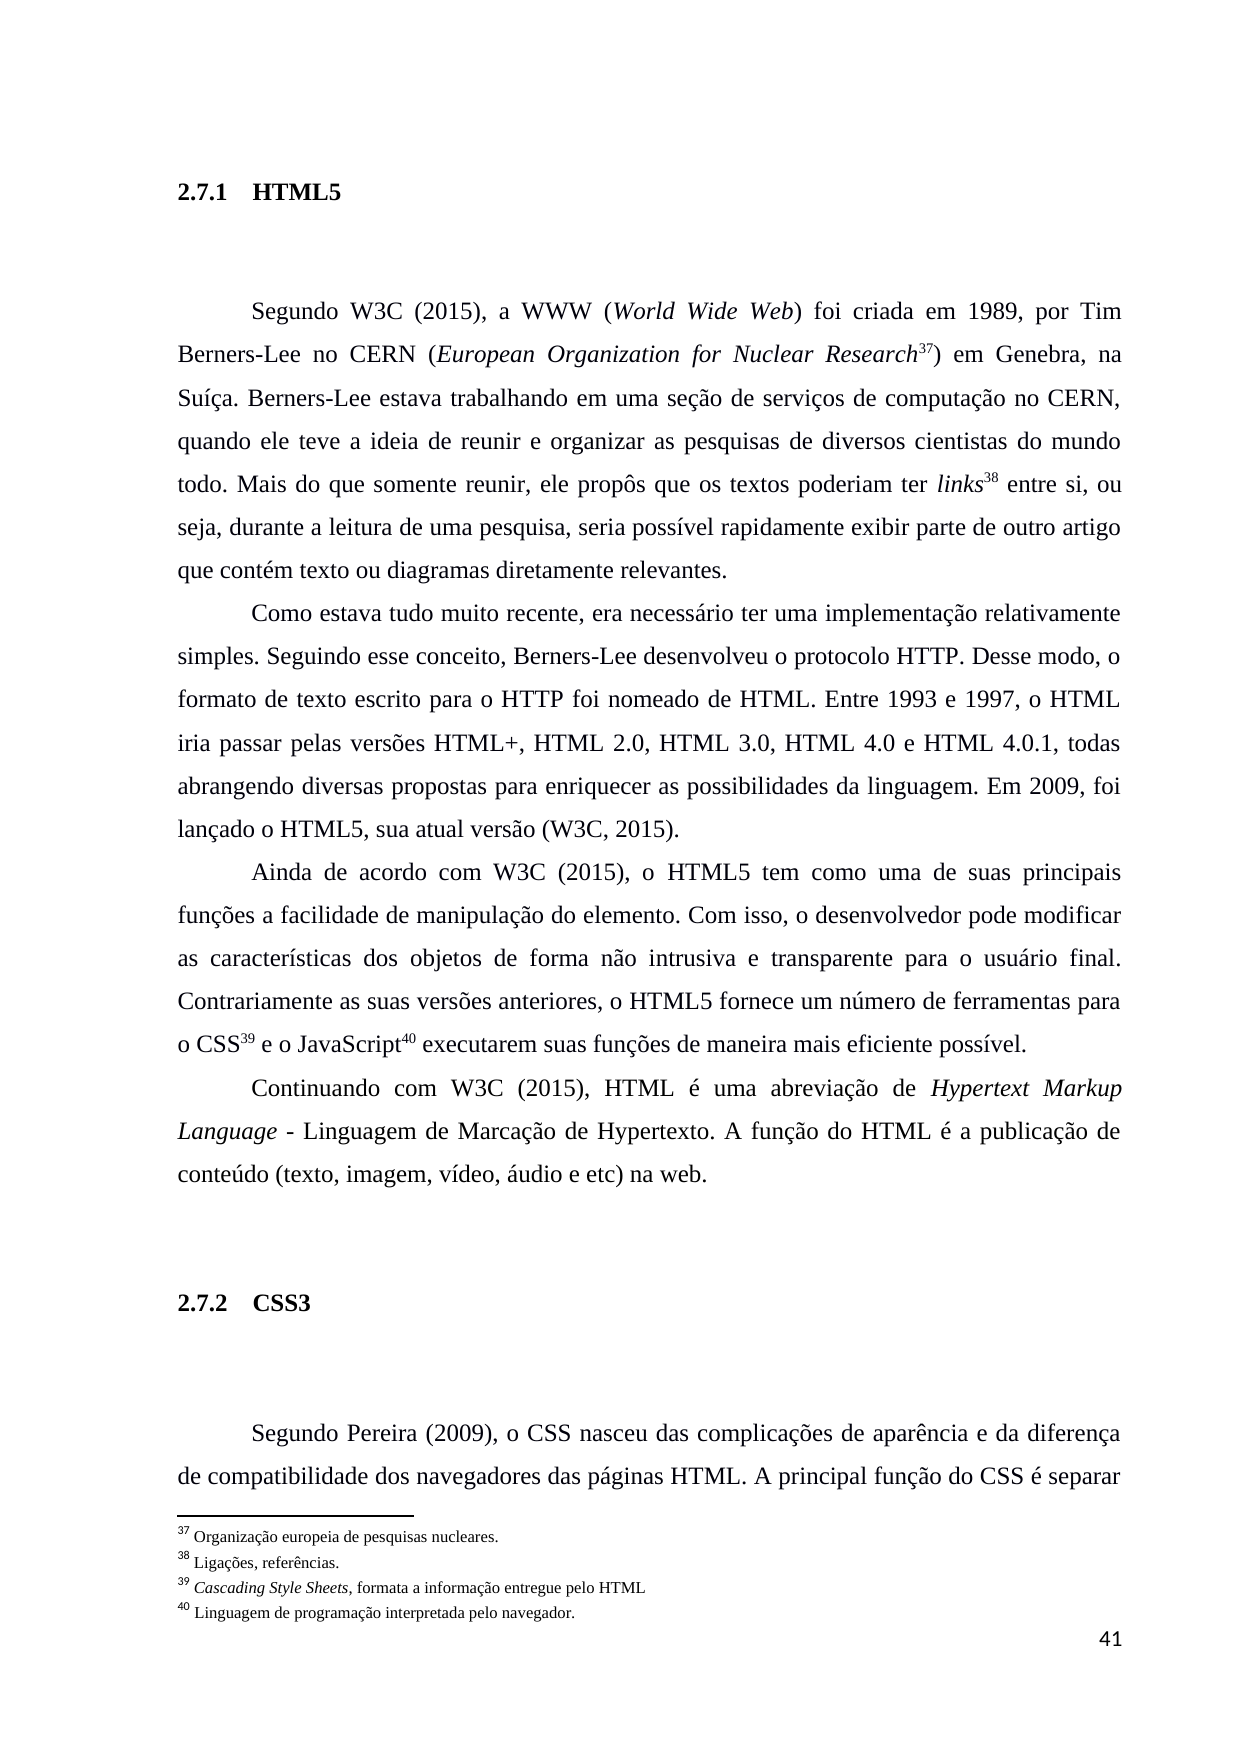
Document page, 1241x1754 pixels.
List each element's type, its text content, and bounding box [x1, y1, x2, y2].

text Segundo W3C (2015), a WWW (World Wide Web) foi criada em 1989, por Tim Berners-Lee no CERN (European Organization for Nuclear Research) em Genebra, na Suíça. Berners-Lee estava trabalhando em uma seção de serviços de computação no CERN, quando ele teve a ideia de reunir e organizar as pesquisas de diversos cientistas do mundo todo. Mais do que somente reunir, ele propôs que os textos poderiam ter links entre si, ou seja, durante a leitura de uma pesquisa, seria possível rapidamente exibir parte de outro artigo que contém texto ou diagramas diretamente relevantes. [177, 296, 1122, 584]
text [177, 1418, 1122, 1489]
subtitle HTML5 [177, 177, 1122, 206]
text Ainda de acordo com W3C (2015), o HTML5 tem como uma de suas principais funções a facilidade de manipulação do elemento. Com isso, o desenvolvedor pode modificar as características dos objetos de forma não intrusiva e transparente para o usuário final. Contrariamente as suas versões anteriores, o HTML5 fornece um número de ferramentas para o CSS e o JavaScript executarem suas funções de maneira mais eficiente possível. [177, 857, 1122, 1058]
text Continuando com W3C (2015), HTML é uma abreviação de Hypertext Markup Language - Linguagem de Marcação de Hypertexto. A função do HTML é a publicação de conteúdo (texto, imagem, vídeo, áudio e etc) na web. [177, 1073, 1122, 1188]
text Como estava tudo muito recente, era necessário ter uma implementação relativamente simples. Seguindo esse conceito, Berners-Lee desenvolveu o protocolo HTTP. Desse modo, o formato de texto escrito para o HTTP foi nomeado de HTML. Entre 1993 e 1997, o HTML iria passar pelas versões HTML+, HTML 2.0, HTML 3.0, HTML 4.0 e HTML 4.0.1, todas abrangendo diversas propostas para enriquecer as possibilidades da linguagem. Em 2009, foi lançado o HTML5, sua atual versão (W3C, 2015). [177, 598, 1122, 843]
subtitle CSS3 [177, 1288, 1122, 1317]
